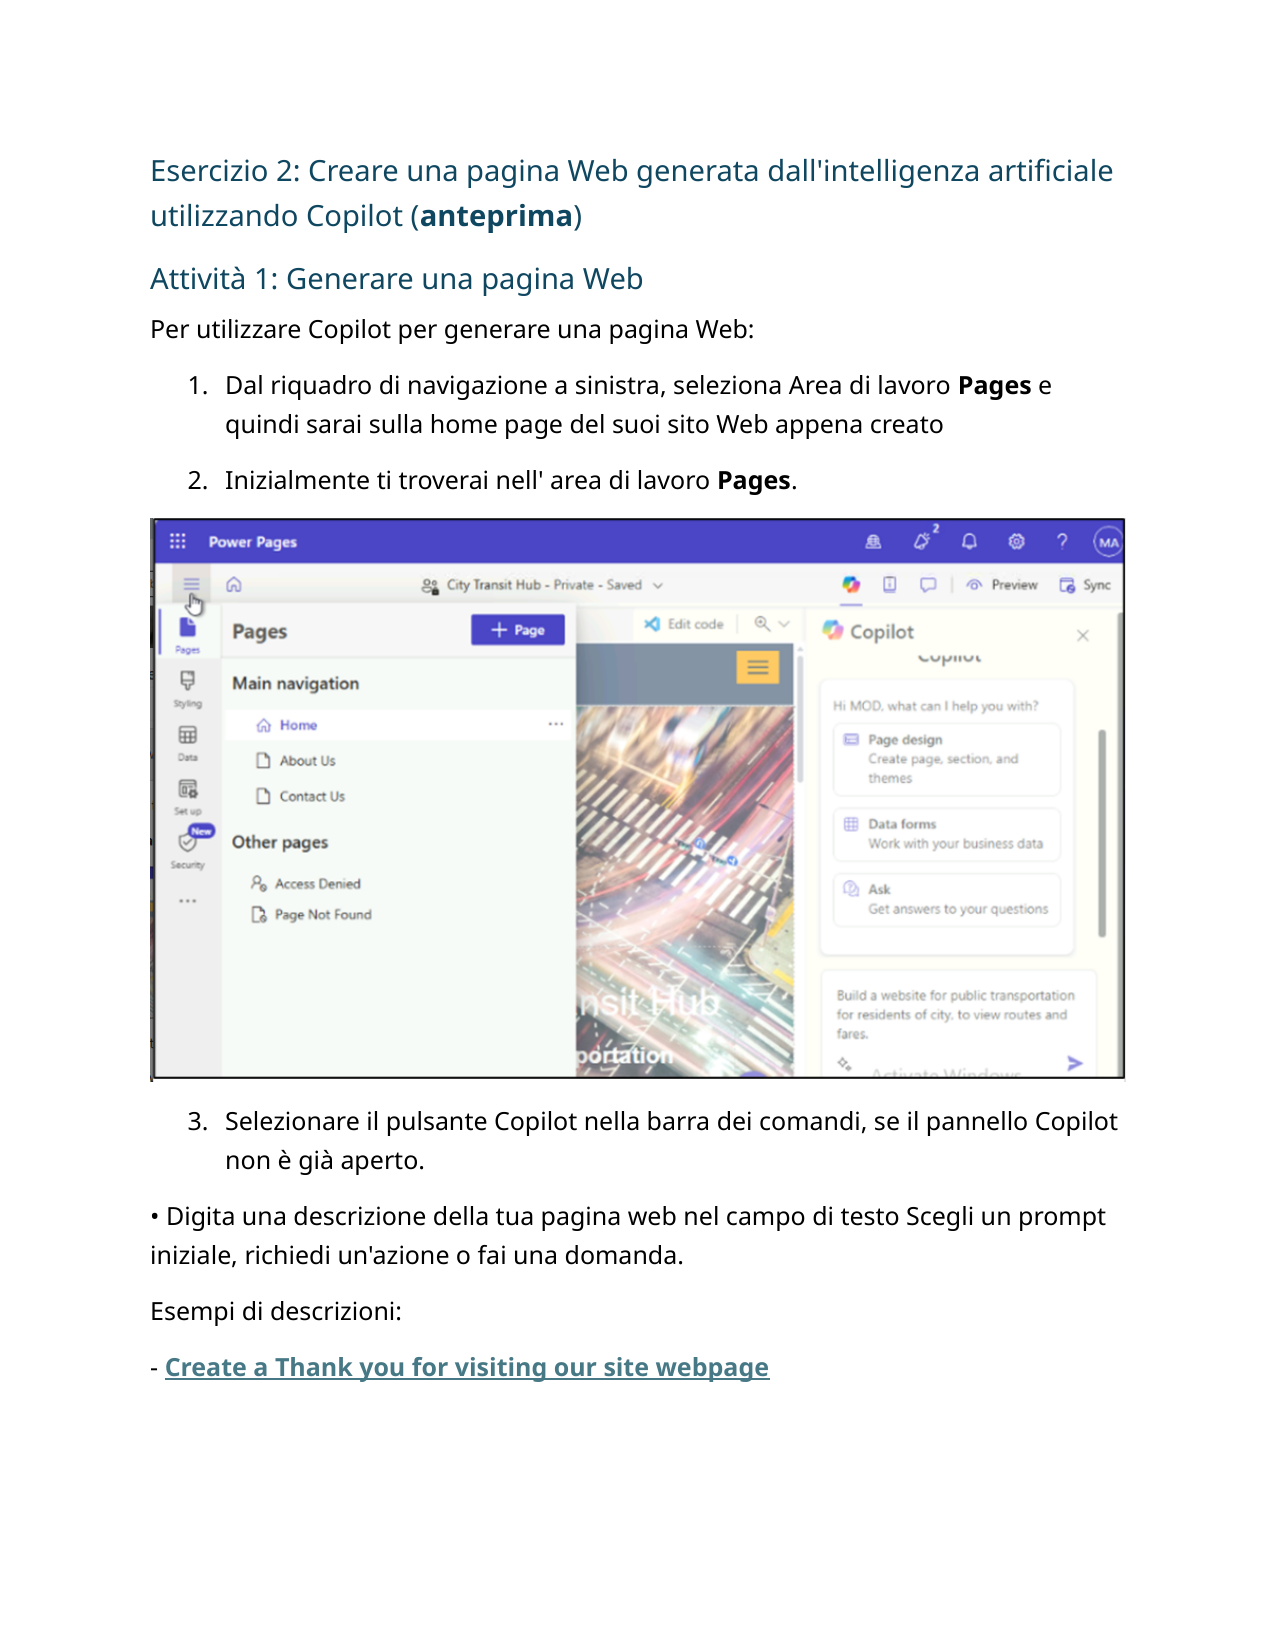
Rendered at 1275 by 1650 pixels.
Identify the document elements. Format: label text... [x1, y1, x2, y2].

picture [150, 518, 1125, 1082]
subtitle Attività 1: Generare una pagina Web [150, 258, 1125, 298]
text Esempi di descrizioni: [150, 1294, 1125, 1328]
list Selezionare il pulsante Copilot nella barra dei comandi, se il pannello Copilot non è già aperto. [187, 1104, 1125, 1177]
text Per utilizzare Copilot per generare una pagina Web: [150, 312, 1125, 346]
text • Digita una descrizione della tua pagina web nel campo di testo Scegli un prompt iniziale, richiedi un'azione o fai una domanda. [150, 1199, 1125, 1272]
list Dal riquadro di navigazione a sinistra, seleziona Area di lavoro Pages e quindi sarai sulla home page del suoi sito Web appena creato [187, 368, 1125, 441]
text - Create a Thank you for visiting our site webpage [150, 1350, 1125, 1384]
list Inizialmente ti troverai nell' area di lavoro Pages. [187, 463, 1125, 497]
subtitle Esercizio 2: Creare una pagina Web generata dall'intelligenza artificiale utilizzando Copilot (anteprima) [150, 150, 1125, 235]
